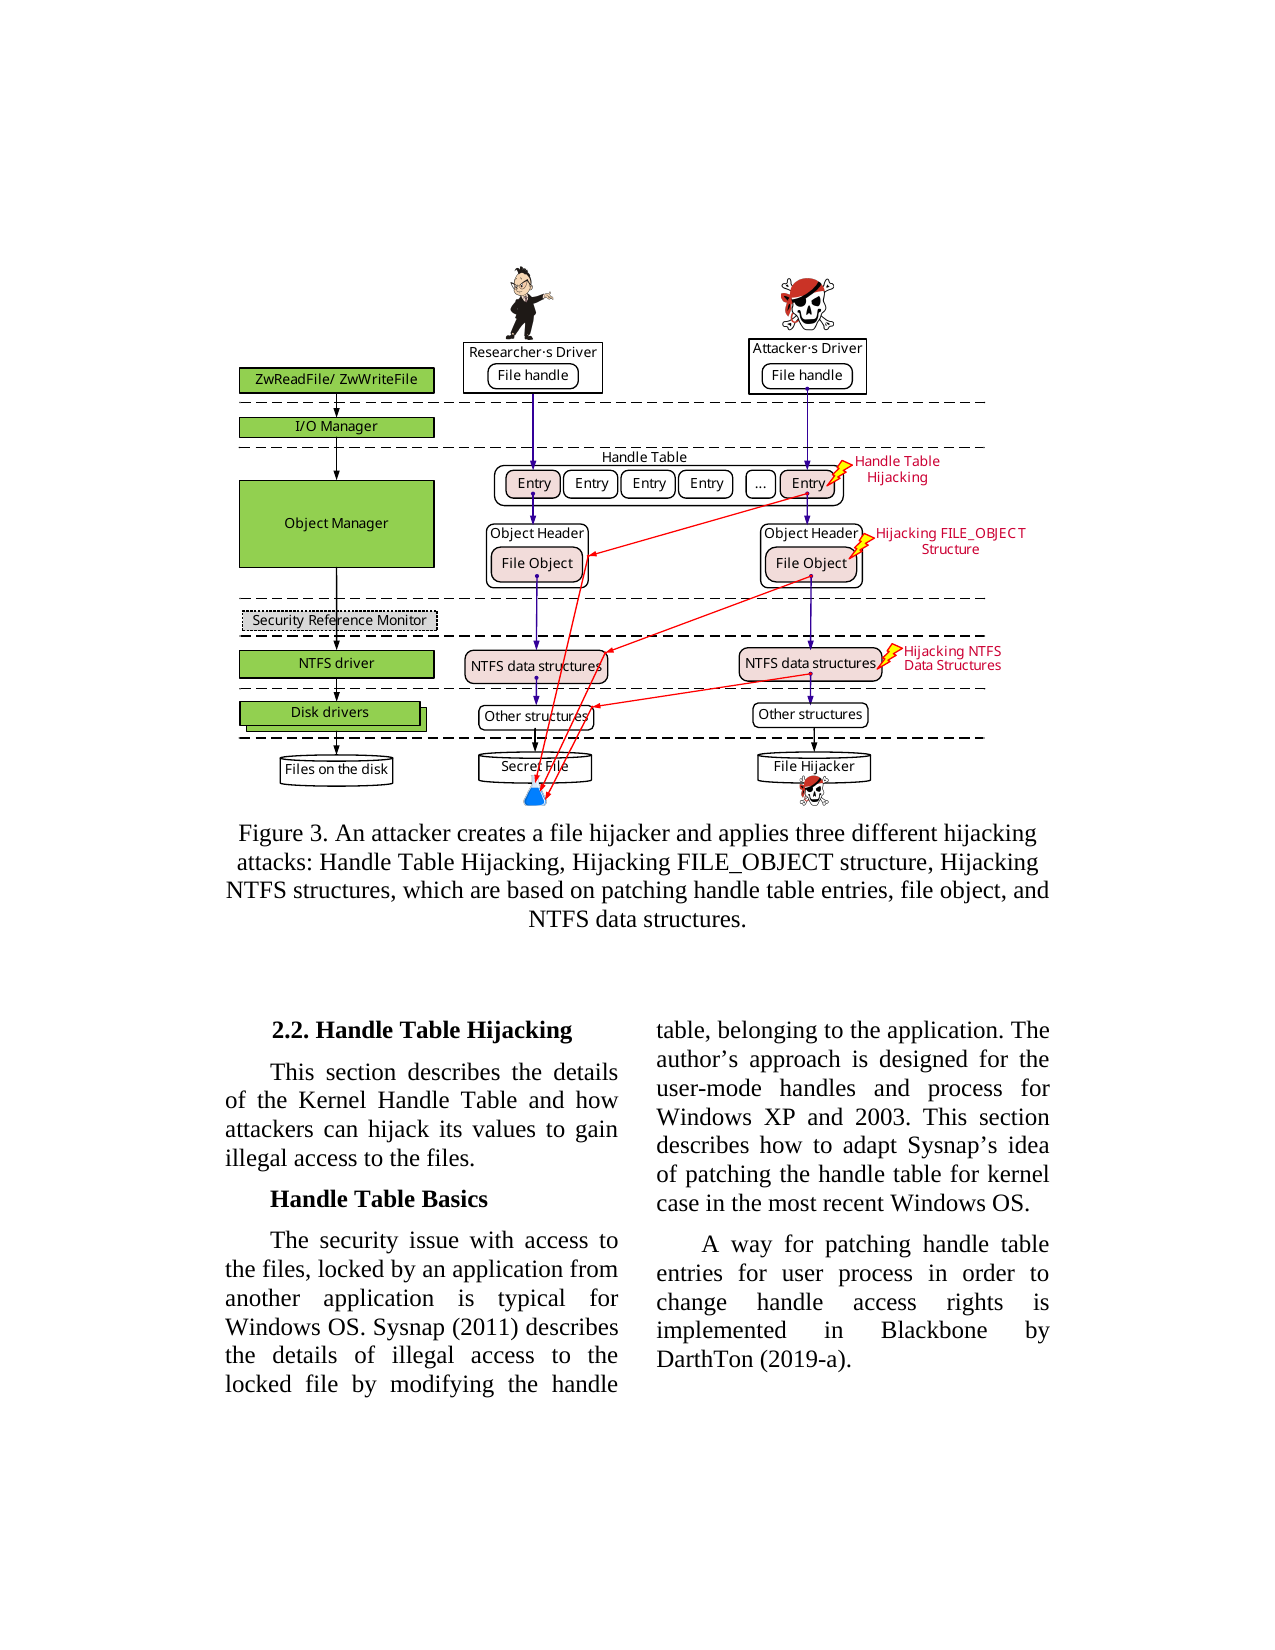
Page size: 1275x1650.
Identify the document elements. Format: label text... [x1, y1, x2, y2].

text This section describes the details of the Kernel Handle Table and how attackers can hijack its values to gain illegal access to the files. [225, 1057, 619, 1172]
table_cell Figure 3. An attacker creates a file hijacker and applies three different hijacking attacks: Handle Table Hijacking, Hijacking FILE_OBJECT structure, Hijacking NTFS structures, which are based on patching handle table entries, file object, and NTFS data structures. [214, 805, 1061, 933]
text A way for patching handle table entries for user process in order to change handle access rights is implemented in Blackbone by DarthTon (2019-a). [656, 1229, 1050, 1373]
table_header [214, 266, 1061, 805]
text The security issue with access to the files, locked by an application from another application is typical for Windows OS. Sysnap (2011) describes the details of illegal access to the locked file by modifying the handle table, belonging to the application. The author’s approach is designed for the user-mode handles and process for Windows XP and 2003. This section describes how to adapt Sysnap’s idea of patching the handle table for kernel case in the most recent Windows OS. [656, 1015, 1050, 1217]
text Handle Table Basics [225, 1184, 619, 1213]
subtitle 2.2. Handle Table Hijacking [225, 1015, 619, 1044]
text The security issue with access to the files, locked by an application from another application is typical for Windows OS. Sysnap (2011) describes the details of illegal access to the locked file by modifying the handle table, belonging to the application. The author’s approach is designed for the user-mode handles and process for Windows XP and 2003. This section describes how to adapt Sysnap’s idea of patching the handle table for kernel case in the most recent Windows OS. [225, 1225, 619, 1398]
